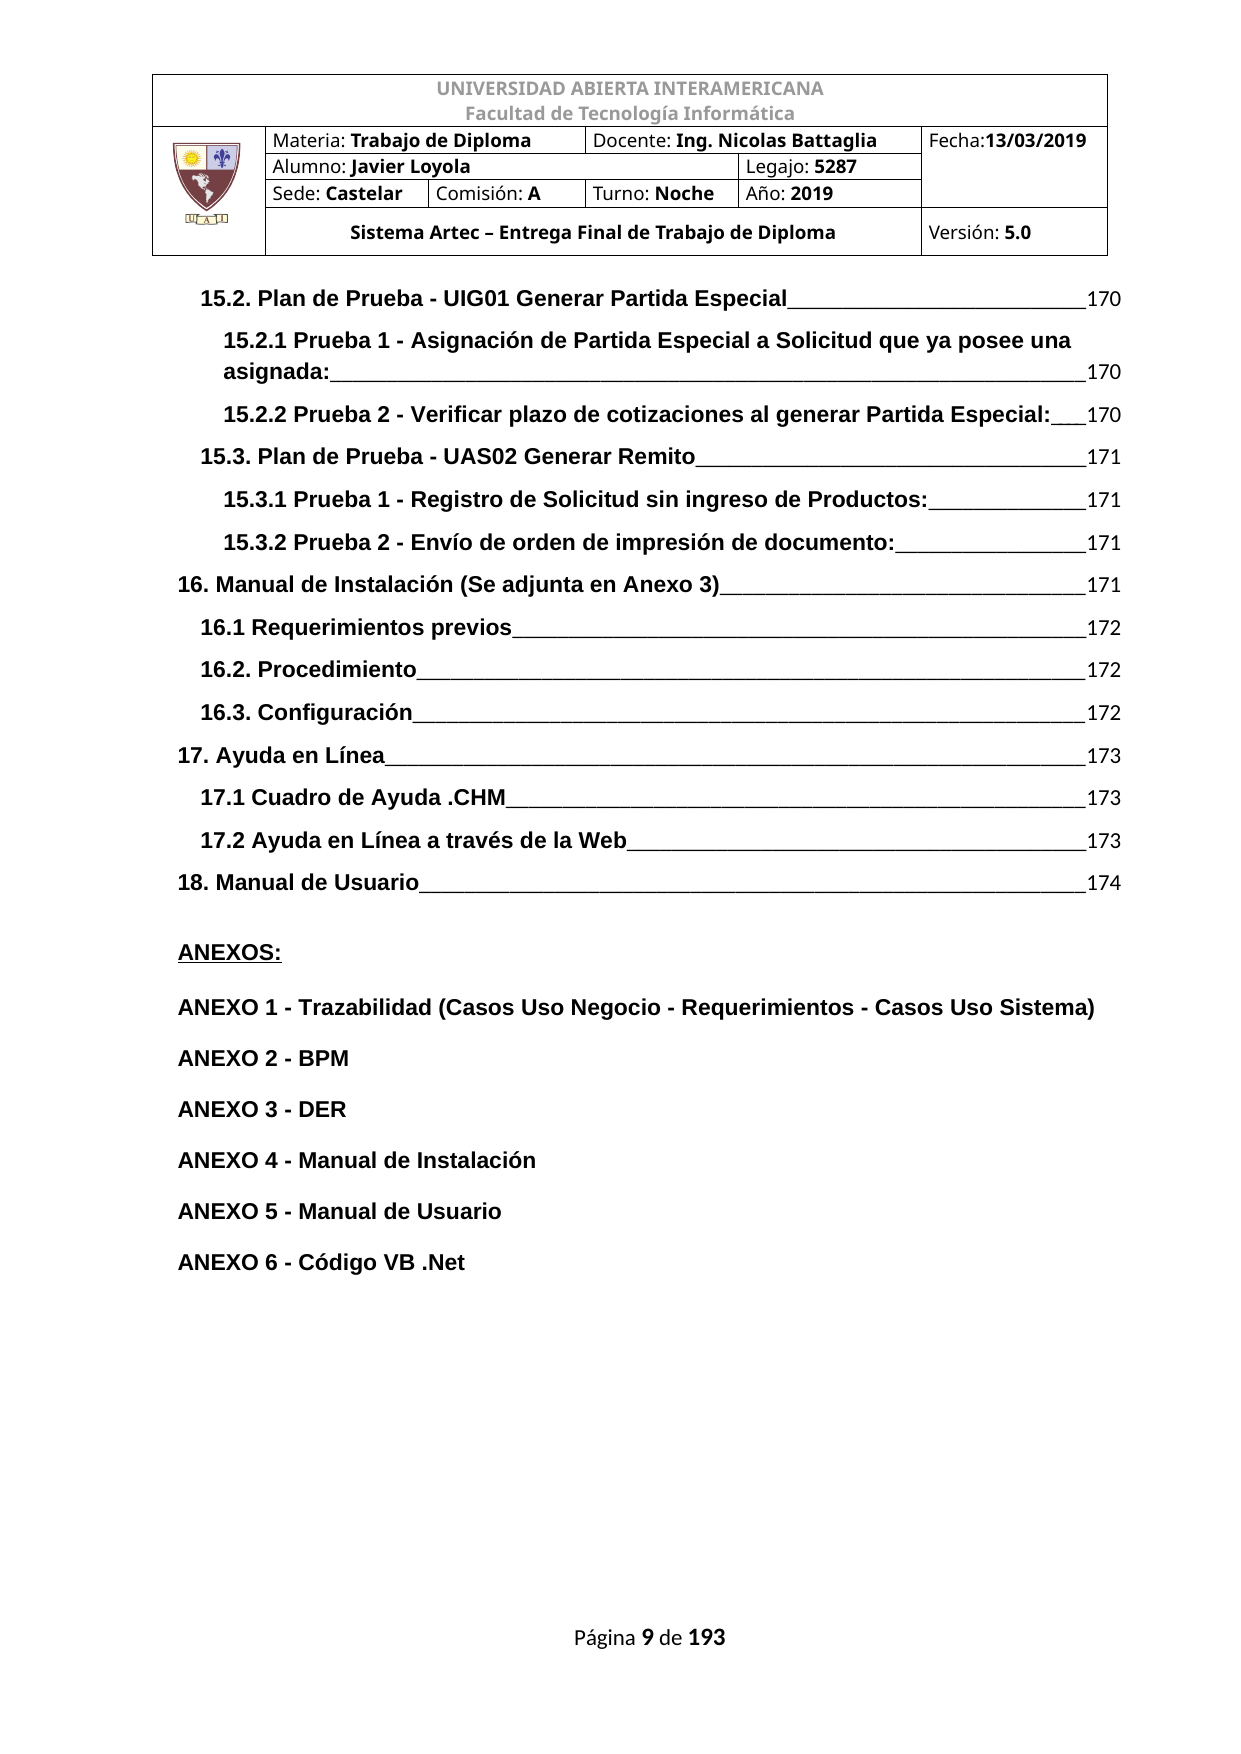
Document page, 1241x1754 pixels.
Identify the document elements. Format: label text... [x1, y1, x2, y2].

text 17. Ayuda en Línea 173 [177, 741, 1122, 769]
text ANEXO 2 - BPM [177, 1044, 1122, 1071]
text ANEXO 5 - Manual de Usuario [177, 1198, 1122, 1224]
text 15.2.2 Prueba 2 - Verificar plazo de cotizaciones al generar Partida Especial: 170 [223, 400, 1122, 428]
text 15.2. Plan de Prueba - UIG01 Generar Partida Especial 170 [200, 284, 1122, 312]
text 17.2 Ayuda en Línea a través de la Web 173 [200, 826, 1122, 854]
text ANEXO 6 - Código VB .Net [177, 1249, 1122, 1275]
picture [157, 136, 257, 228]
text 16.2. Procedimiento 172 [200, 656, 1122, 683]
text 15.3.1 Prueba 1 - Registro de Solicitud sin ingreso de Productos: 171 [223, 485, 1122, 513]
text 16.1 Requerimientos previos 172 [200, 613, 1122, 641]
text 17.1 Cuadro de Ayuda .CHM 173 [200, 783, 1122, 811]
text 16.3. Configuración 172 [200, 698, 1122, 726]
text 16. Manual de Instalación (Se adjunta en Anexo 3) 171 [177, 570, 1122, 598]
text ANEXOS: [177, 939, 1122, 966]
text 15.3.2 Prueba 2 - Envío de orden de impresión de documento: 171 [223, 528, 1122, 556]
text 15.3. Plan de Prueba - UAS02 Generar Remito 171 [200, 442, 1122, 471]
text ANEXO 3 - DER [177, 1096, 1122, 1122]
text 15.2.1 Prueba 1 - Asignación de Partida Especial a Solicitud que ya posee una asignada: 170 [223, 327, 1122, 385]
text ANEXO 1 - Trazabilidad (Casos Uso Negocio - Requerimientos - Casos Uso Sistema) [177, 993, 1122, 1020]
text 18. Manual de Usuario 174 [177, 868, 1122, 897]
text ANEXO 4 - Manual de Instalación [177, 1147, 1122, 1173]
